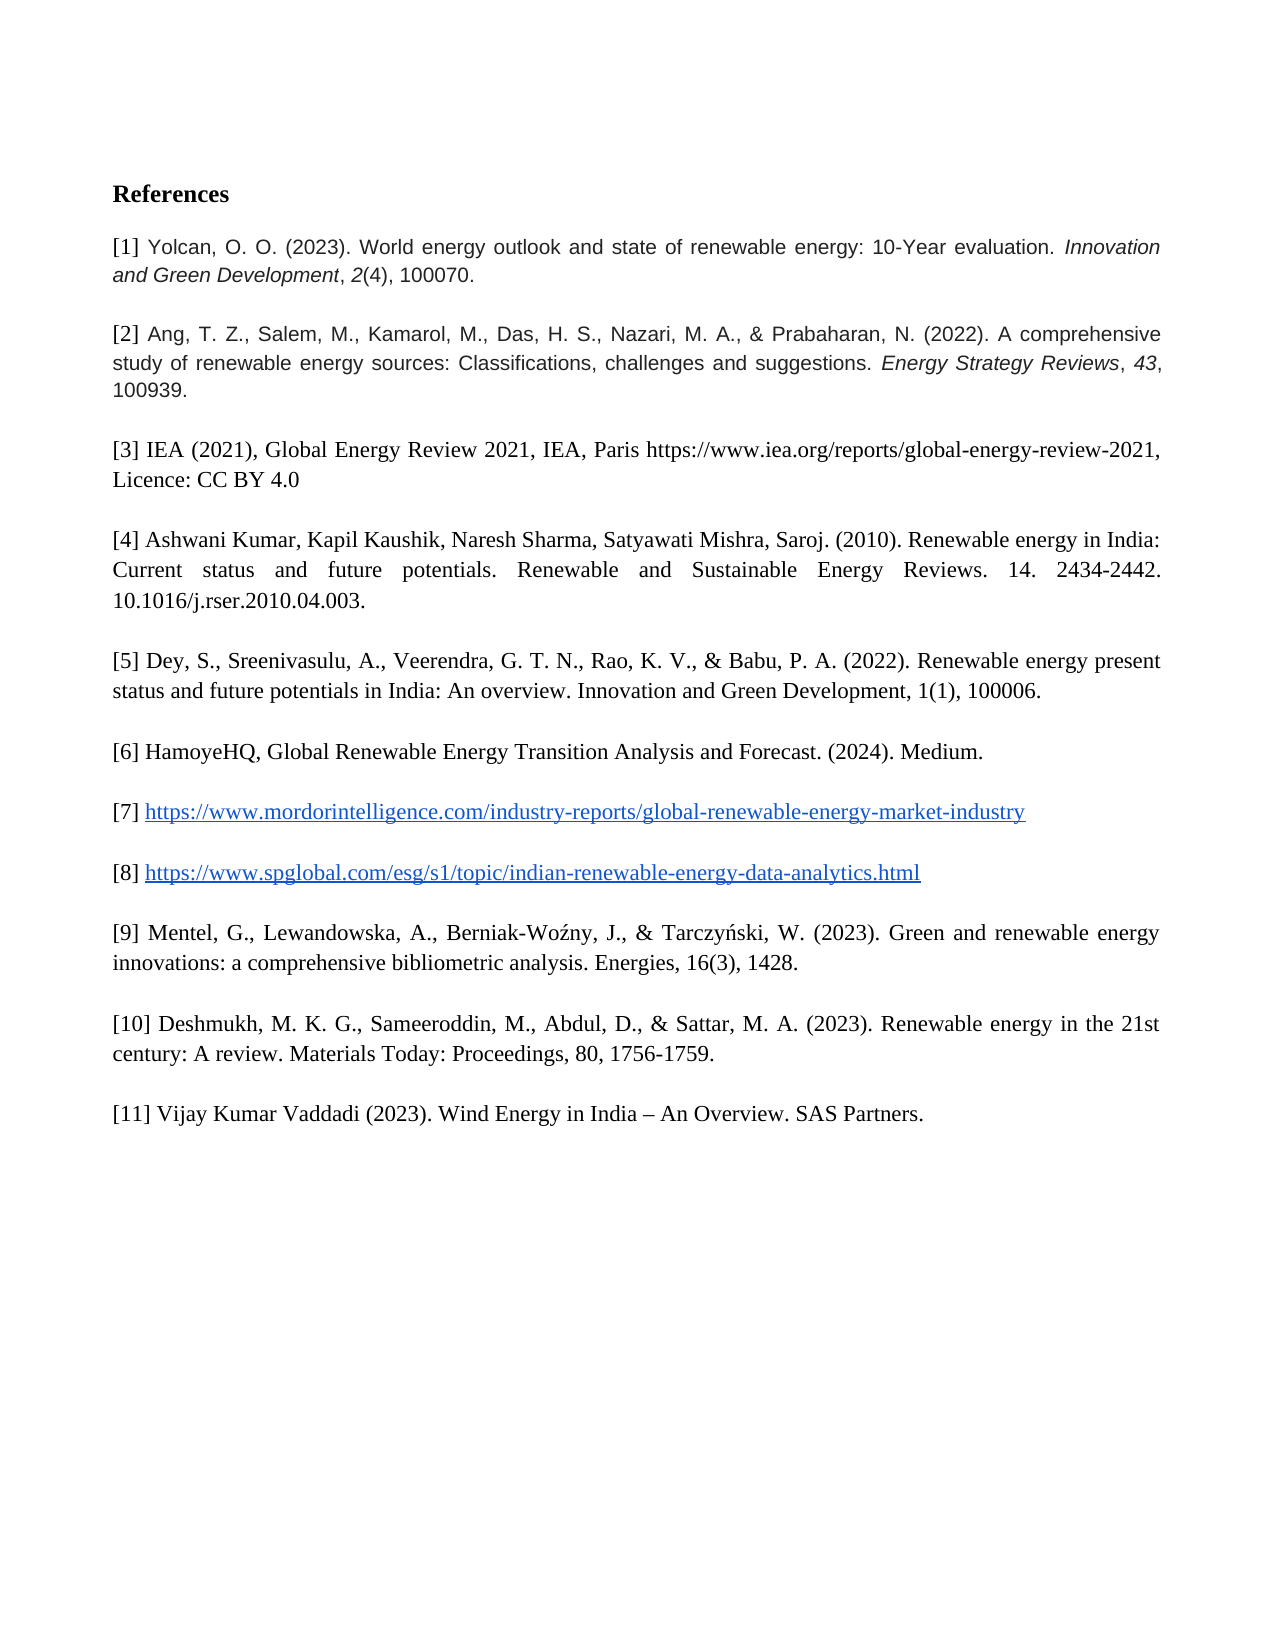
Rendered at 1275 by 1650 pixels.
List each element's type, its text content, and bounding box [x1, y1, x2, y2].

text [7] https://www.mordorintelligence.com/industry-reports/global-renewable-energy-market-industry [112, 798, 1162, 824]
text [3] IEA (2021), Global Energy Review 2021, IEA, Paris https://www.iea.org/reports/global-energy-review-2021, Licence: CC BY 4.0 [112, 436, 1162, 492]
text [5] Dey, S., Sreenivasulu, A., Veerendra, G. T. N., Rao, K. V., & Babu, P. A. (2022). Renewable energy present status and future potentials in India: An overview. Innovation and Green Development, 1(1), 100006. [112, 647, 1162, 704]
text [2] Ang, T. Z., Salem, M., Kamarol, M., Das, H. S., Nazari, M. A., & Prabaharan, N. (2022). A comprehensive study of renewable energy sources: Classifications, challenges and suggestions. Energy Strategy Reviews, 43, 100939. [112, 321, 1162, 402]
text [8] https://www.spglobal.com/esg/s1/topic/indian-renewable-energy-data-analytics.html [112, 858, 1162, 885]
text [4] Ashwani Kumar, Kapil Kaushik, Naresh Sharma, Satyawati Mishra, Saroj. (2010). Renewable energy in India: Current status and future potentials. Renewable and Sustainable Energy Reviews. 14. 2434-2442. 10.1016/j.rser.2010.04.003. [112, 526, 1162, 613]
text [11] Vijay Kumar Vaddadi (2023). Wind Energy in India – An Overview. SAS Partners. [112, 1100, 1162, 1127]
text [1] Yolcan, O. O. (2023). World energy outlook and state of renewable energy: 10-Year evaluation. Innovation and Green Development, 2(4), 100070. [112, 233, 1162, 287]
text [10] Deshmukh, M. K. G., Sameeroddin, M., Abdul, D., & Sattar, M. A. (2023). Renewable energy in the 21st century: A review. Materials Today: Proceedings, 80, 1756-1759. [112, 1009, 1162, 1066]
text [9] Mentel, G., Lewandowska, A., Berniak-Woźny, J., & Tarczyński, W. (2023). Green and renewable energy innovations: a comprehensive bibliometric analysis. Energies, 16(3), 1428. [112, 919, 1162, 976]
subtitle References [112, 179, 1162, 208]
text [6] HamoyeHQ, Global Renewable Energy Transition Analysis and Forecast. (2024). Medium. [112, 738, 1162, 764]
